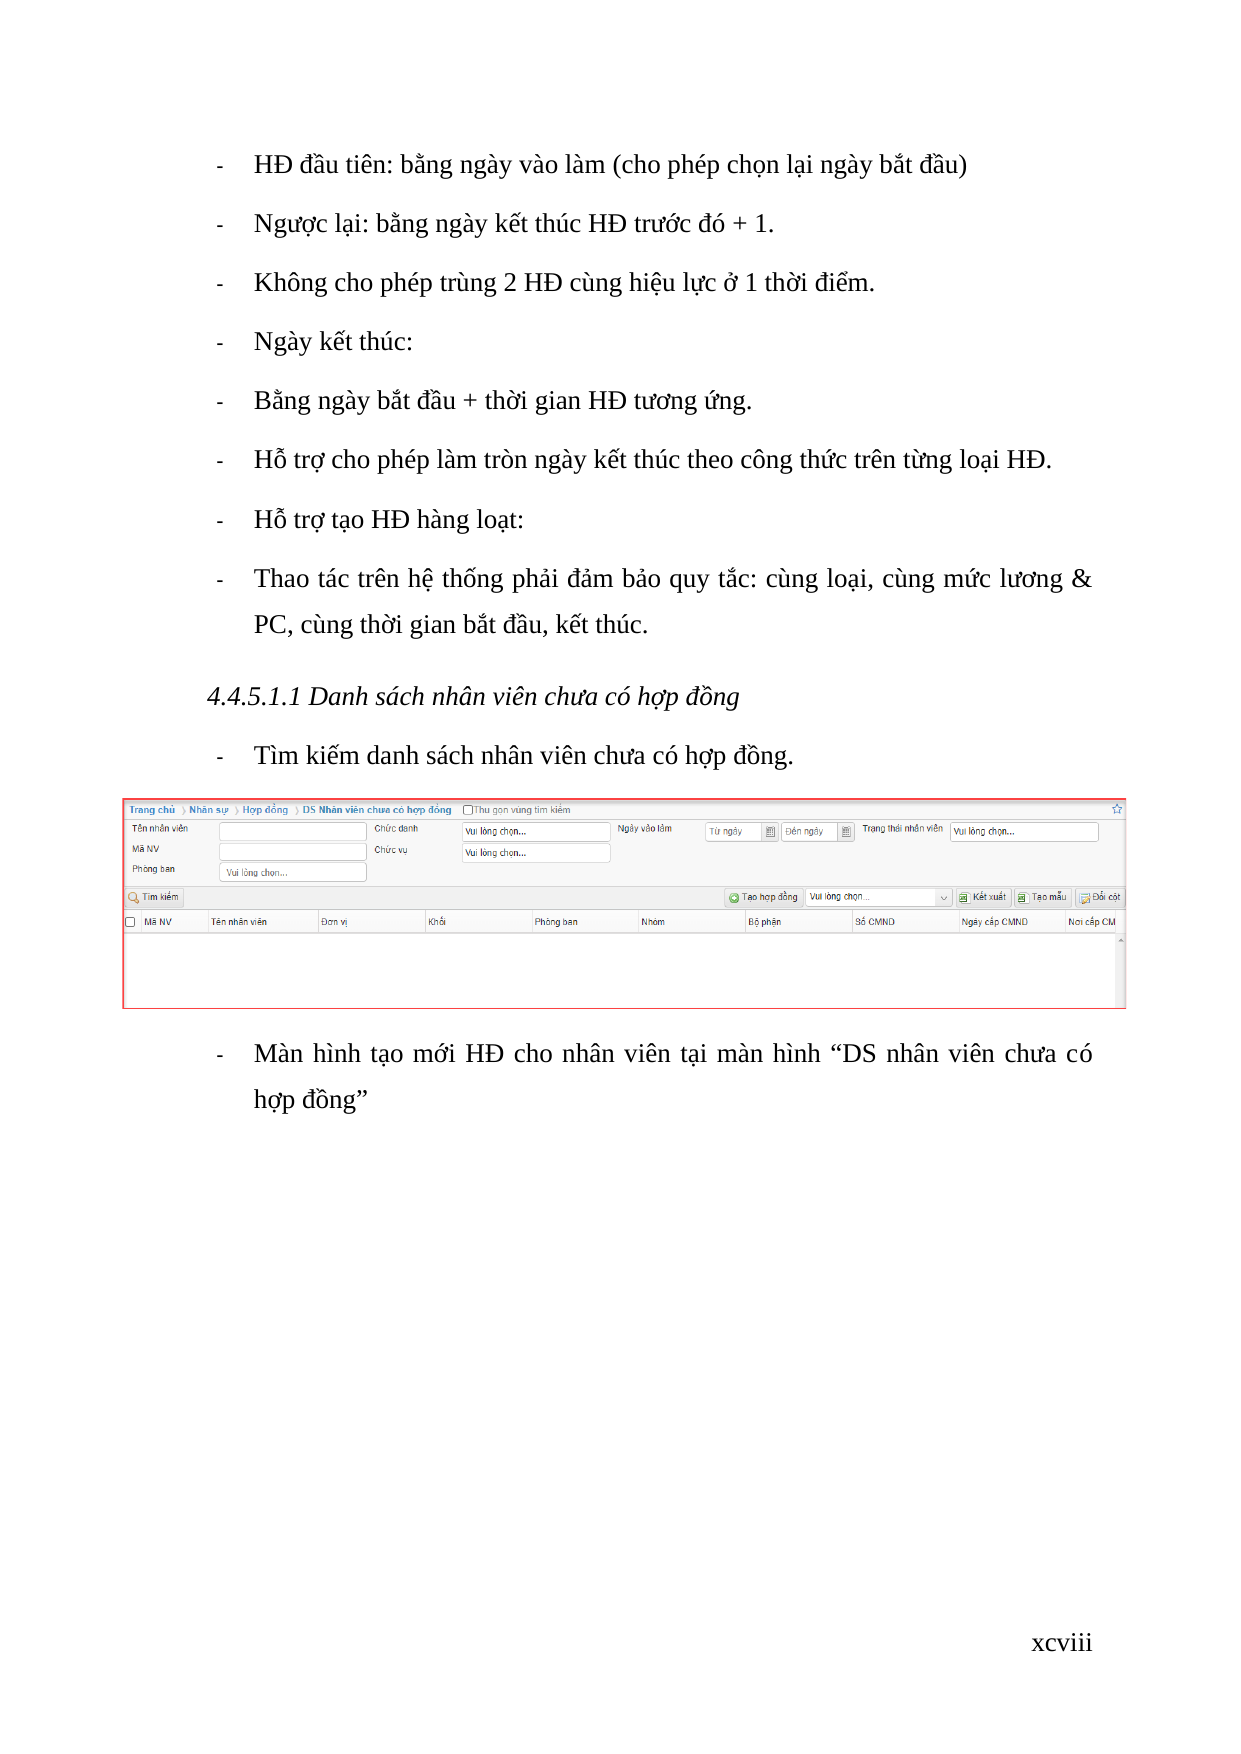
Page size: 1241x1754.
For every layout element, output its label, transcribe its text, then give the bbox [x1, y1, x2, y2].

list Màn hình tạo mới HĐ cho nhân viên tại màn hình “DS nhân viên chưa có hợp đồng” [216, 1037, 1092, 1115]
subtitle 4.4.5.1.1 Danh sách nhân viên chưa có hợp đồng [207, 680, 1092, 711]
list Không cho phép trùng 2 HĐ cùng hiệu lực ở 1 thời điểm. [216, 266, 1092, 297]
list Hỗ trợ tạo HĐ hàng loạt: [216, 503, 1092, 534]
list Hỗ trợ cho phép làm tròn ngày kết thúc theo công thức trên từng loại HĐ. [216, 443, 1092, 475]
list Tìm kiếm danh sách nhân viên chưa có hợp đồng. [216, 739, 1092, 771]
list Ngày kết thúc: [216, 325, 1092, 356]
list Bằng ngày bắt đầu + thời gian HĐ tương ứng. [216, 384, 1092, 416]
list HĐ đầu tiên: bằng ngày vào làm (cho phép chọn lại ngày bắt đầu) [216, 148, 1092, 179]
picture [122, 798, 1127, 1009]
list Ngược lại: bằng ngày kết thúc HĐ trước đó + 1. [216, 207, 1092, 238]
list Thao tác trên hệ thống phải đảm bảo quy tắc: cùng loại, cùng mức lương & PC, cùng thời gian bắt đầu, kết thúc. [216, 562, 1092, 640]
